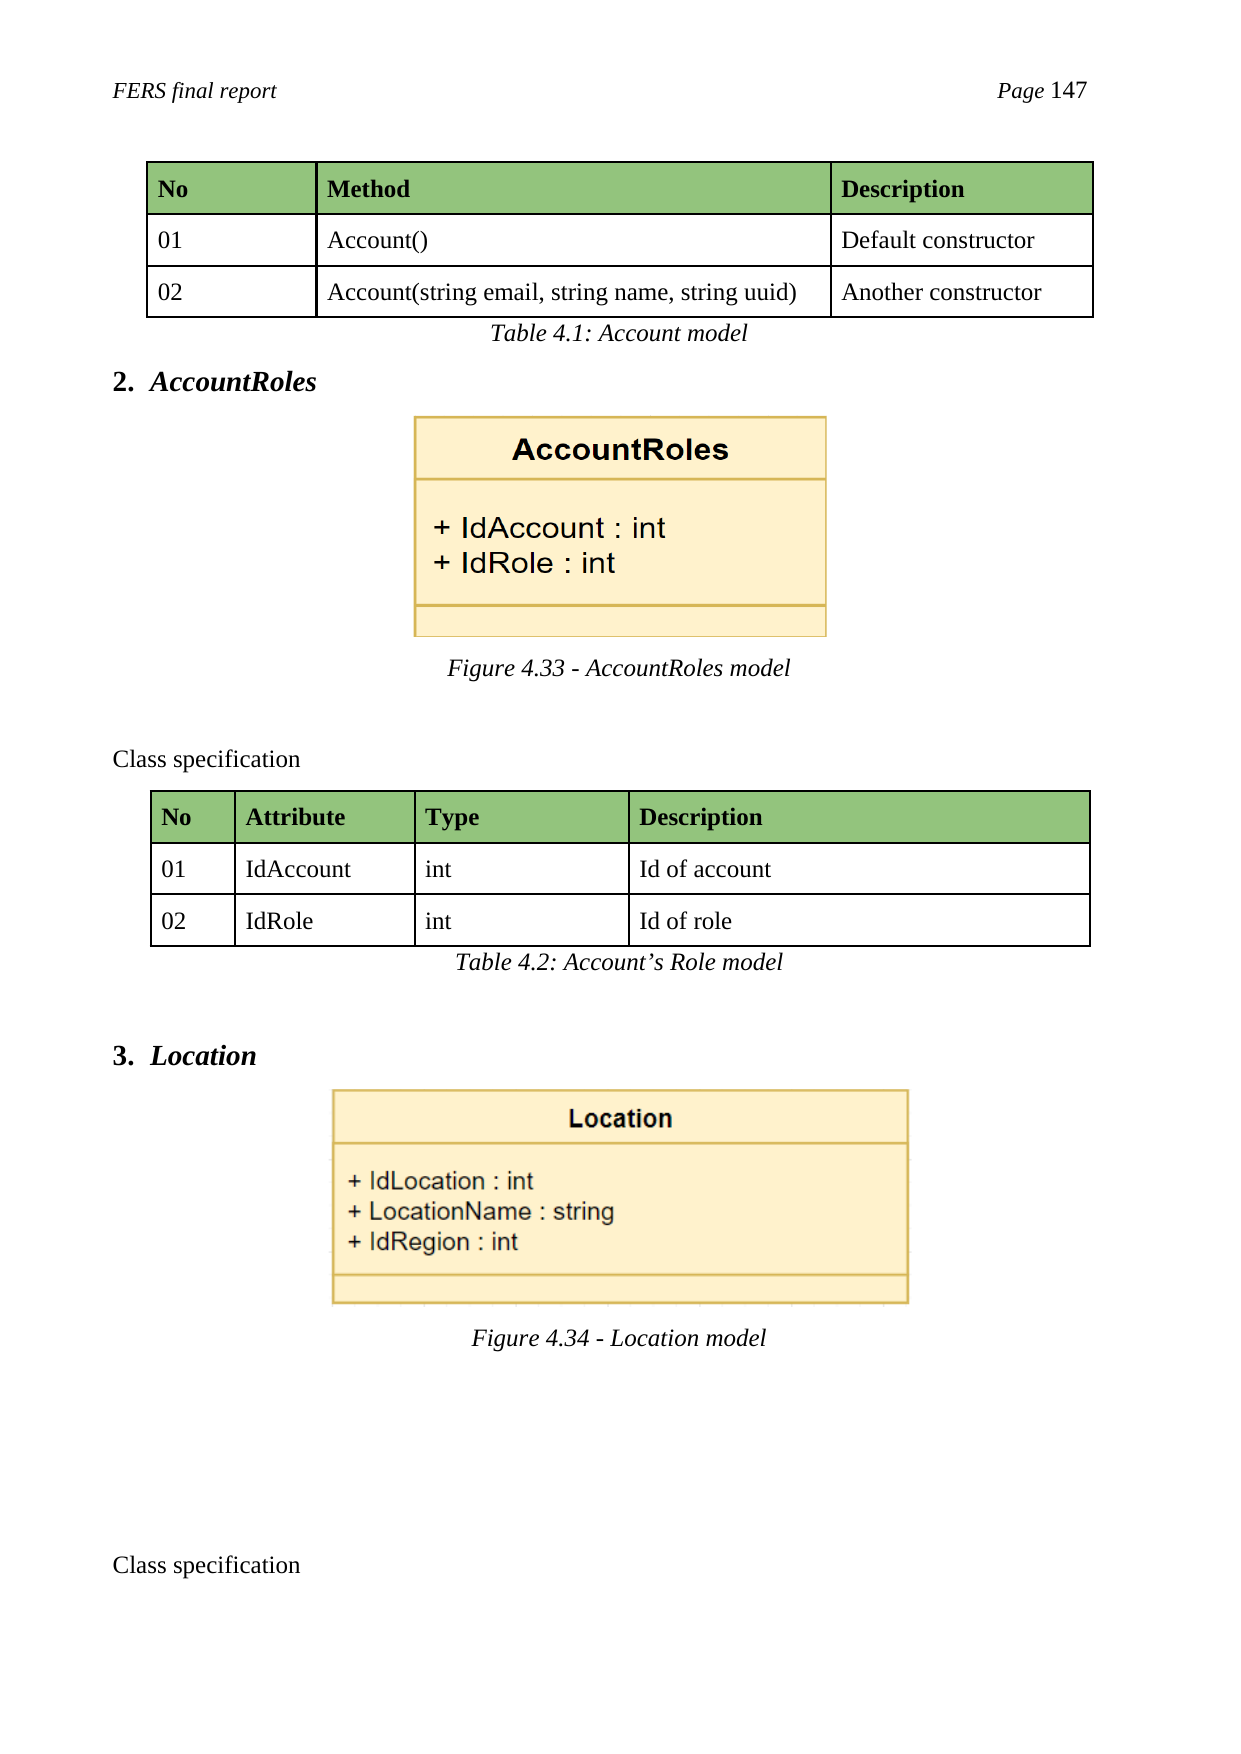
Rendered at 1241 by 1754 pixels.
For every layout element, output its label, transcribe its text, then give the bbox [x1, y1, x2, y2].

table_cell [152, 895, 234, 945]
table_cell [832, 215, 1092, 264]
text Class specification [112, 1551, 1128, 1579]
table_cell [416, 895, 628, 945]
subtitle AccountRoles [112, 364, 1128, 397]
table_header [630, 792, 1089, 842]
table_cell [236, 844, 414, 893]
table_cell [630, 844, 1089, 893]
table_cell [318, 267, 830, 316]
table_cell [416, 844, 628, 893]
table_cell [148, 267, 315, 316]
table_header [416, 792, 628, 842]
text Class specification [112, 744, 1128, 773]
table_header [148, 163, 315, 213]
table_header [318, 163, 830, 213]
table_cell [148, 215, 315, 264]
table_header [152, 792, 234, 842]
text Figure 4.33 - AccountRoles model [112, 653, 1128, 682]
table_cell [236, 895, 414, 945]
text Figure 4.34 - Location model [112, 1323, 1128, 1352]
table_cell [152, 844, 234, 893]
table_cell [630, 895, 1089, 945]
text Table 4.2: Account’s Role model [112, 947, 1128, 976]
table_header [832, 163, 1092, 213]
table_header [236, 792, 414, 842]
text Table 4.1: Account model [112, 318, 1128, 347]
picture [413, 415, 827, 637]
picture [328, 1089, 912, 1307]
subtitle Location [112, 1038, 1128, 1072]
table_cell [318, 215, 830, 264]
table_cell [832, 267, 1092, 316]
